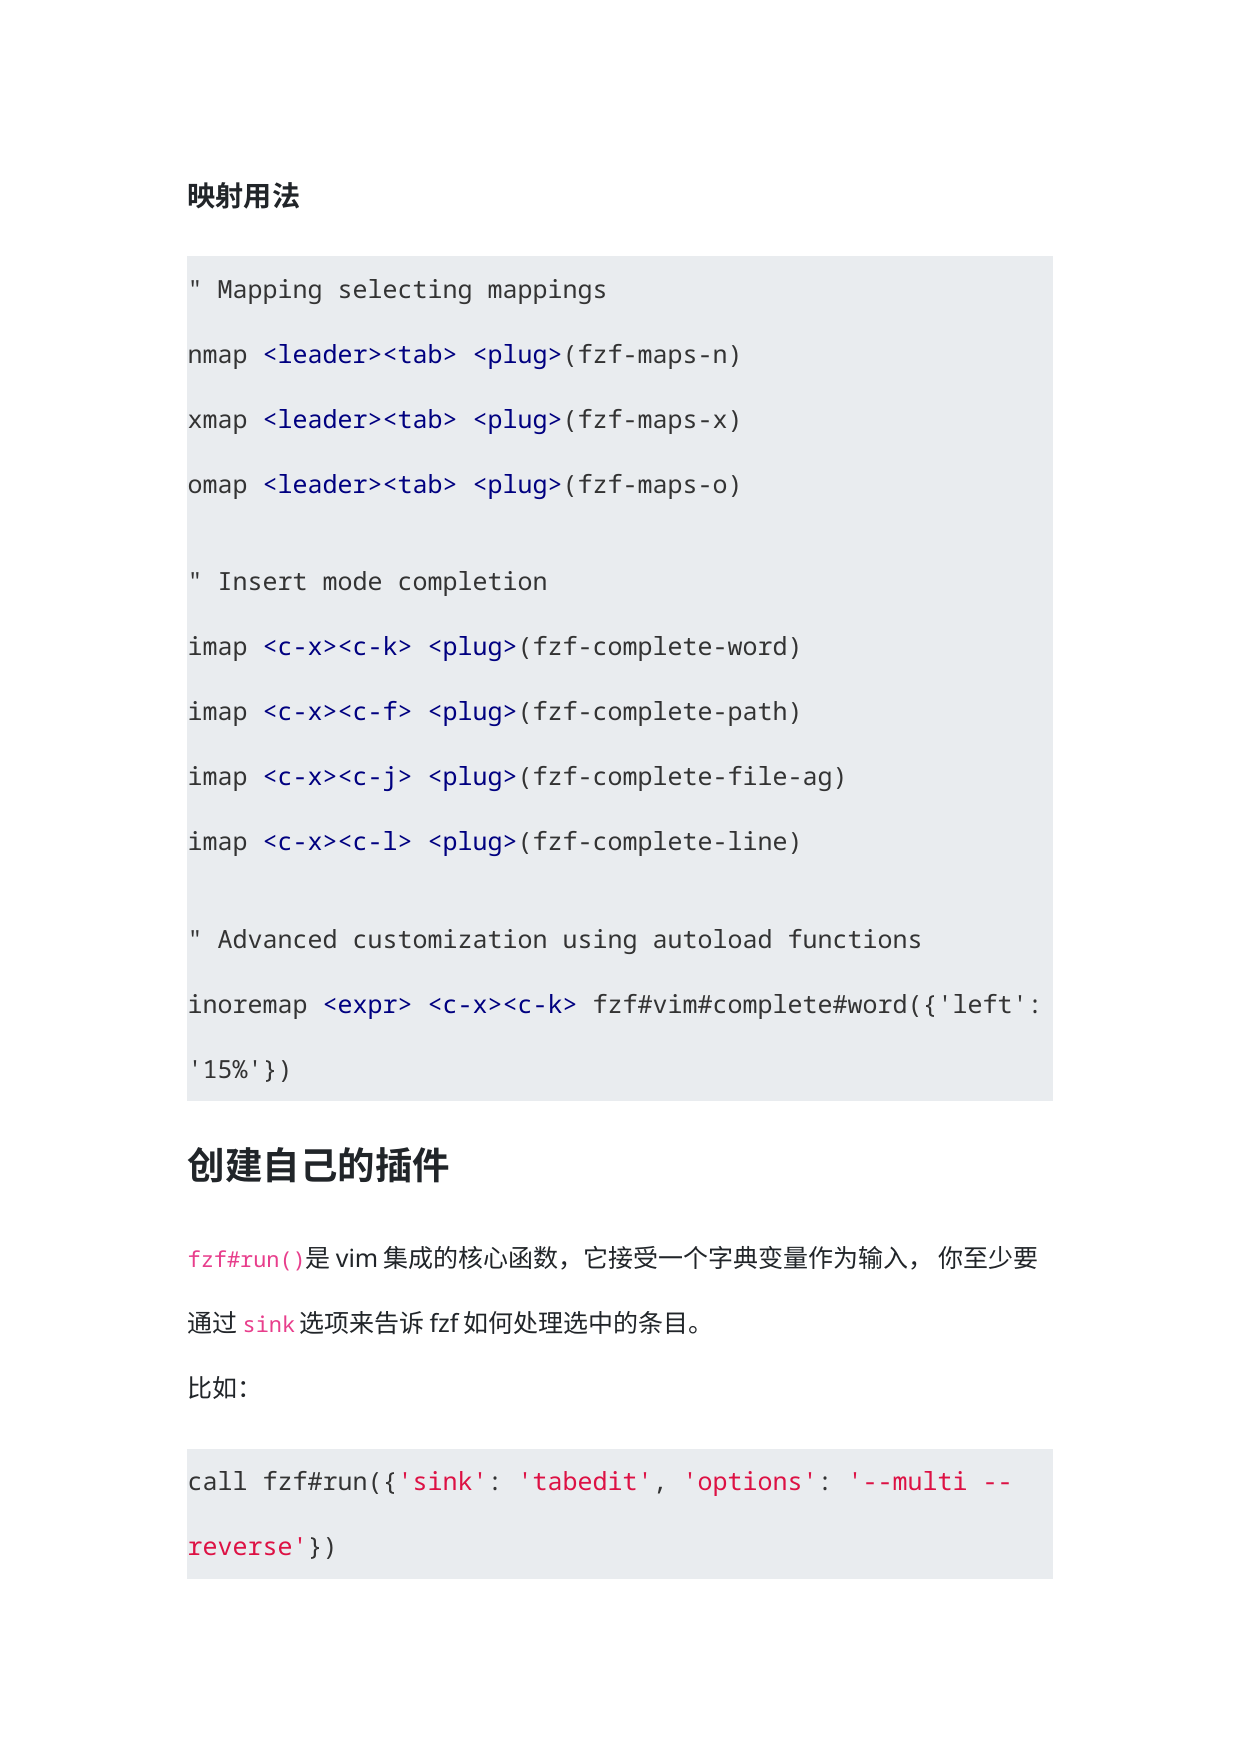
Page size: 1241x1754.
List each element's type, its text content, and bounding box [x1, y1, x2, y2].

text inoremap <expr> <c-x><c-k> fzf#vim#complete#word({'left': '15%'}) [187, 971, 1053, 1101]
text imap <c-x><c-f> <plug>(fzf-complete-path) [187, 679, 1053, 744]
text " Insert mode completion [187, 549, 1053, 614]
text imap <c-x><c-l> <plug>(fzf-complete-line) [187, 809, 1053, 874]
text imap <c-x><c-k> <plug>(fzf-complete-word) [187, 614, 1053, 679]
text call fzf#run({'sink': 'tabedit', 'options': '--multi --reverse'}) [187, 1449, 1053, 1579]
text 创建自己的插件 [187, 1130, 1053, 1195]
text " Advanced customization using autoload functions [187, 906, 1053, 971]
text nmap <leader><tab> <plug>(fzf-maps-n) [187, 321, 1053, 386]
text omap <leader><tab> <plug>(fzf-maps-o) [187, 451, 1053, 516]
text 映射用法 [187, 162, 1053, 227]
text imap <c-x><c-j> <plug>(fzf-complete-file-ag) [187, 744, 1053, 809]
text " Mapping selecting mappings [187, 256, 1053, 321]
text xmap <leader><tab> <plug>(fzf-maps-x) [187, 386, 1053, 451]
text fzf#run()是vim集成的核心函数，它接受一个字典变量作为输入， 你至少要通过sink选项来告诉fzf如何处理选中的条目。 比如： [187, 1224, 1053, 1419]
